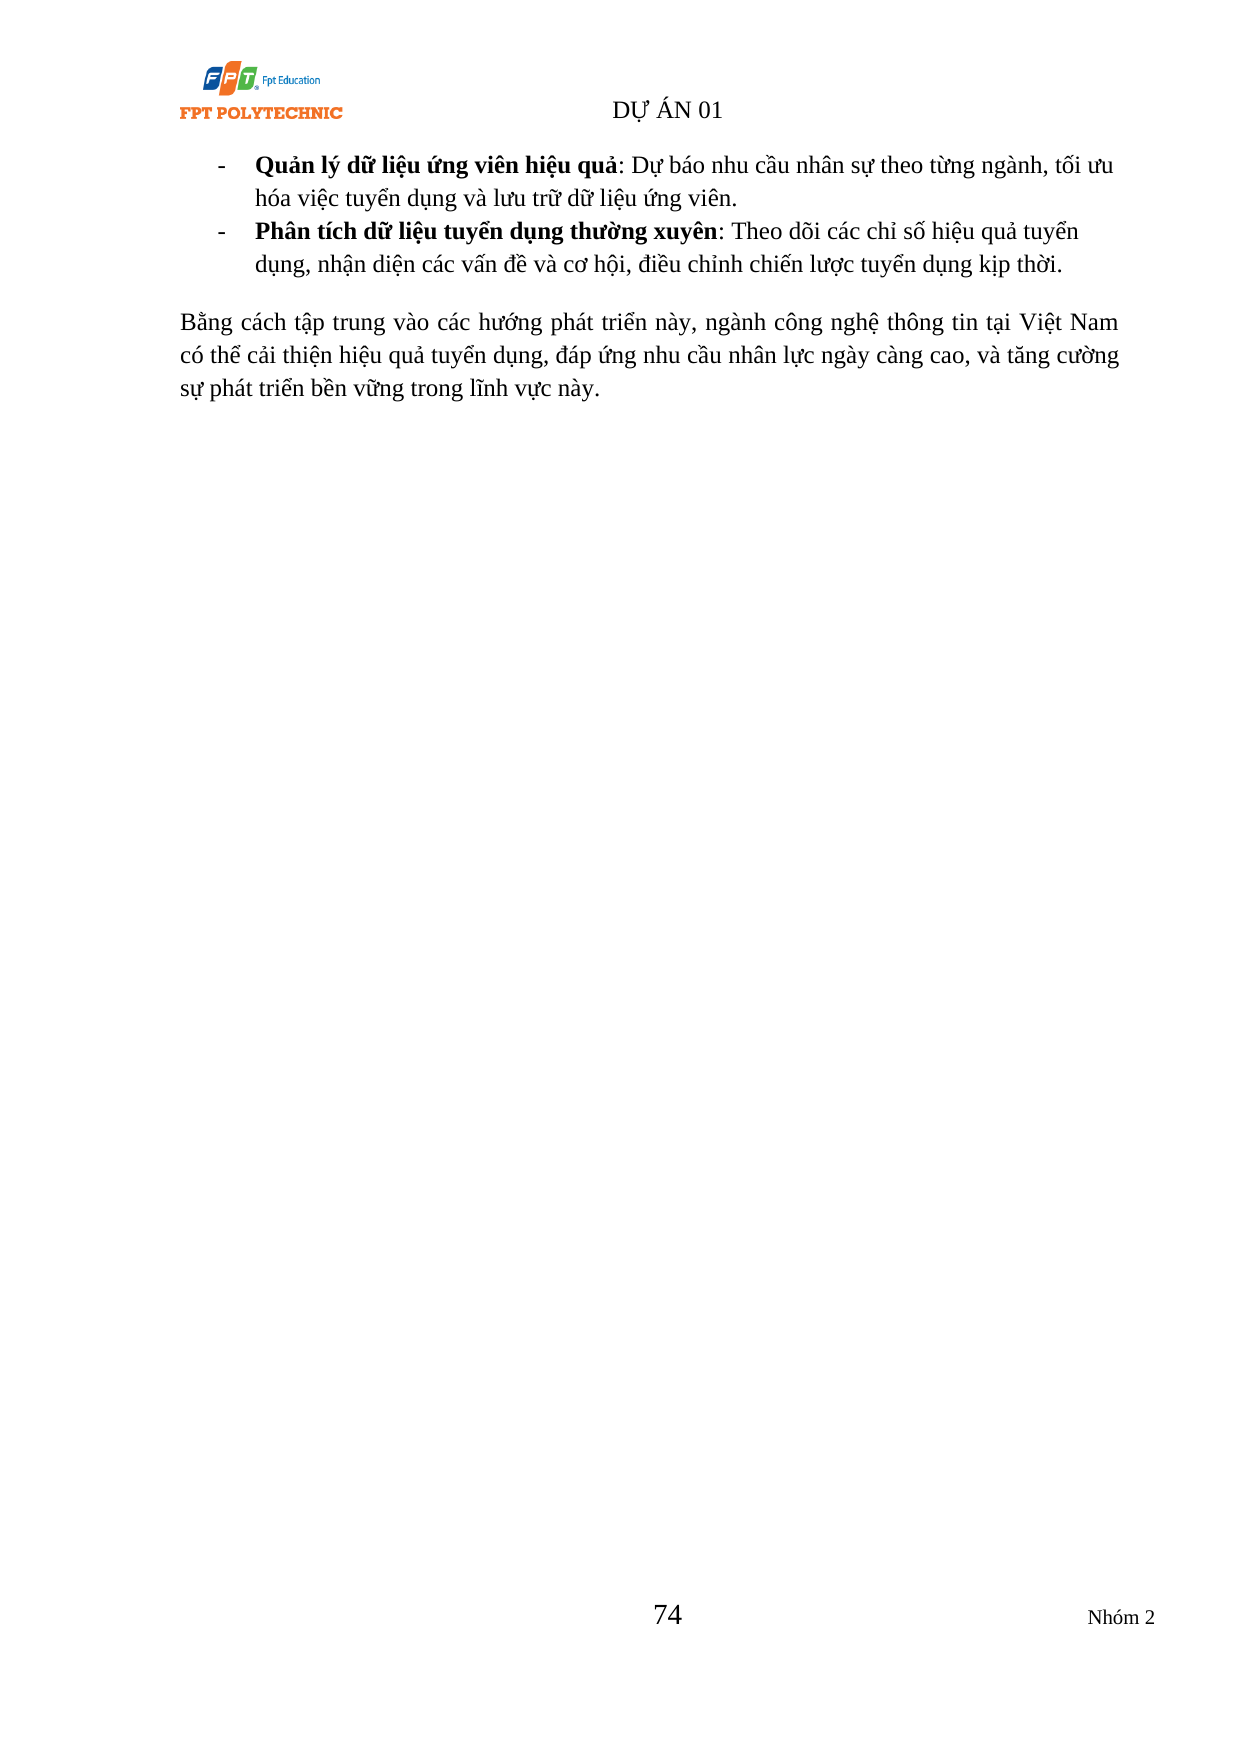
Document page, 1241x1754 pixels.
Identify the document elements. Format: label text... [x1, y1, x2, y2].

list Phân tích dữ liệu tuyển dụng thường xuyên: Theo dõi các chỉ số hiệu quả tuyển dụng, nhận diện các vấn đề và cơ hội, điều chỉnh chiến lược tuyển dụng kịp thời. [217, 216, 1120, 278]
picture [180, 61, 344, 119]
list Quản lý dữ liệu ứng viên hiệu quả: Dự báo nhu cầu nhân sự theo từng ngành, tối ưu hóa việc tuyển dụng và lưu trữ dữ liệu ứng viên. [217, 150, 1120, 212]
text Bằng cách tập trung vào các hướng phát triển này, ngành công nghệ thông tin tại Việt Nam có thể cải thiện hiệu quả tuyển dụng, đáp ứng nhu cầu nhân lực ngày càng cao, và tăng cường sự phát triển bền vững trong lĩnh vực này. [180, 307, 1120, 402]
